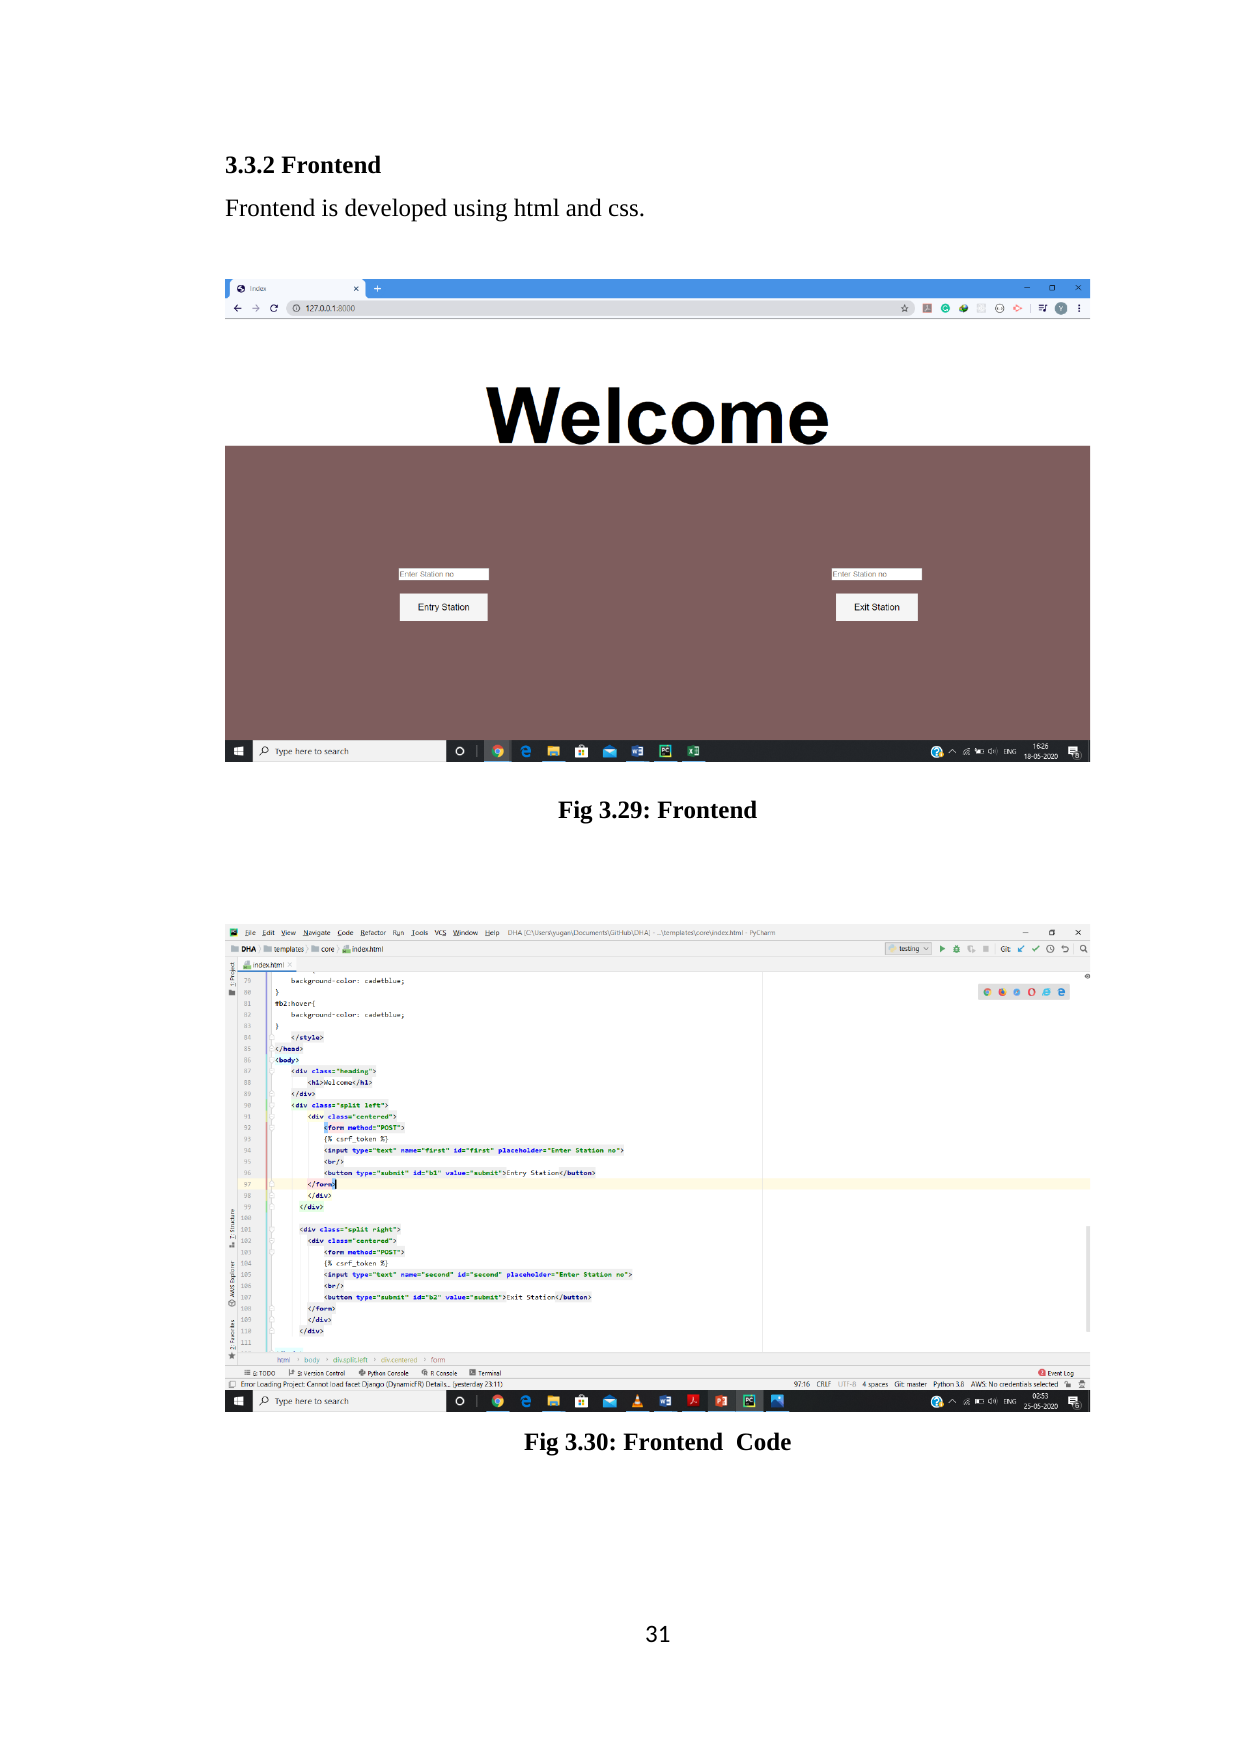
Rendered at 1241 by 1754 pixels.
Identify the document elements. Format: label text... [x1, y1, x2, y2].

text 3.3.2 Frontend [225, 150, 1090, 179]
picture [225, 924, 1091, 1412]
picture [225, 279, 1091, 762]
text Fig 3.30: Frontend Code [225, 1427, 1090, 1456]
text Fig 3.29: Frontend [225, 795, 1090, 824]
text Frontend is developed using html and css. [225, 193, 1090, 222]
